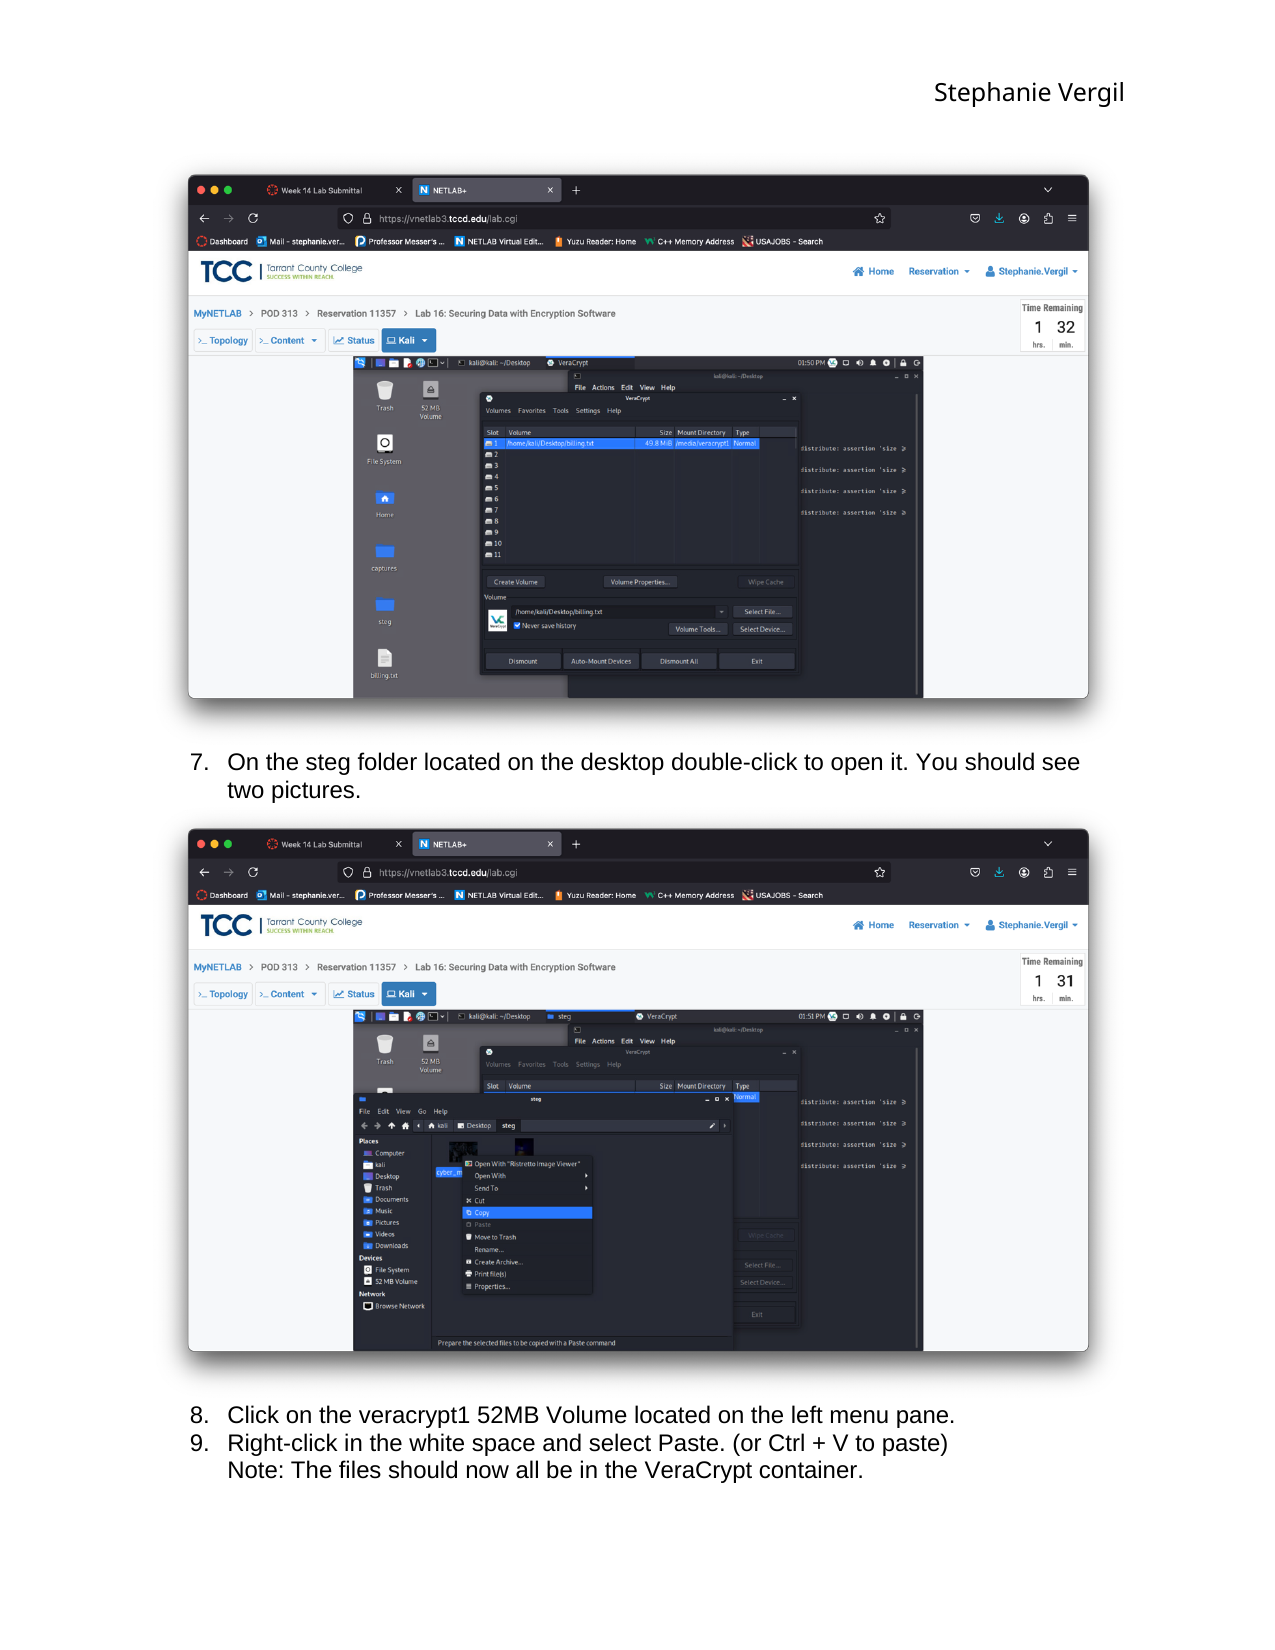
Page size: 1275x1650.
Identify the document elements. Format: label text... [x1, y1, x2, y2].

list Right-click in the white space and select Paste. (or Ctrl + V to paste) [189, 1429, 1125, 1456]
list On the steg folder located on the desktop double-click to open it. You should see two pictures. [189, 748, 1125, 803]
picture [150, 150, 1125, 748]
list Click on the veracrypt1 52MB Volume located on the left menu pane. [189, 1401, 1125, 1429]
picture [150, 803, 1125, 1401]
list Note: The files should now all be in the VeraCrypt container. [227, 1456, 1125, 1484]
